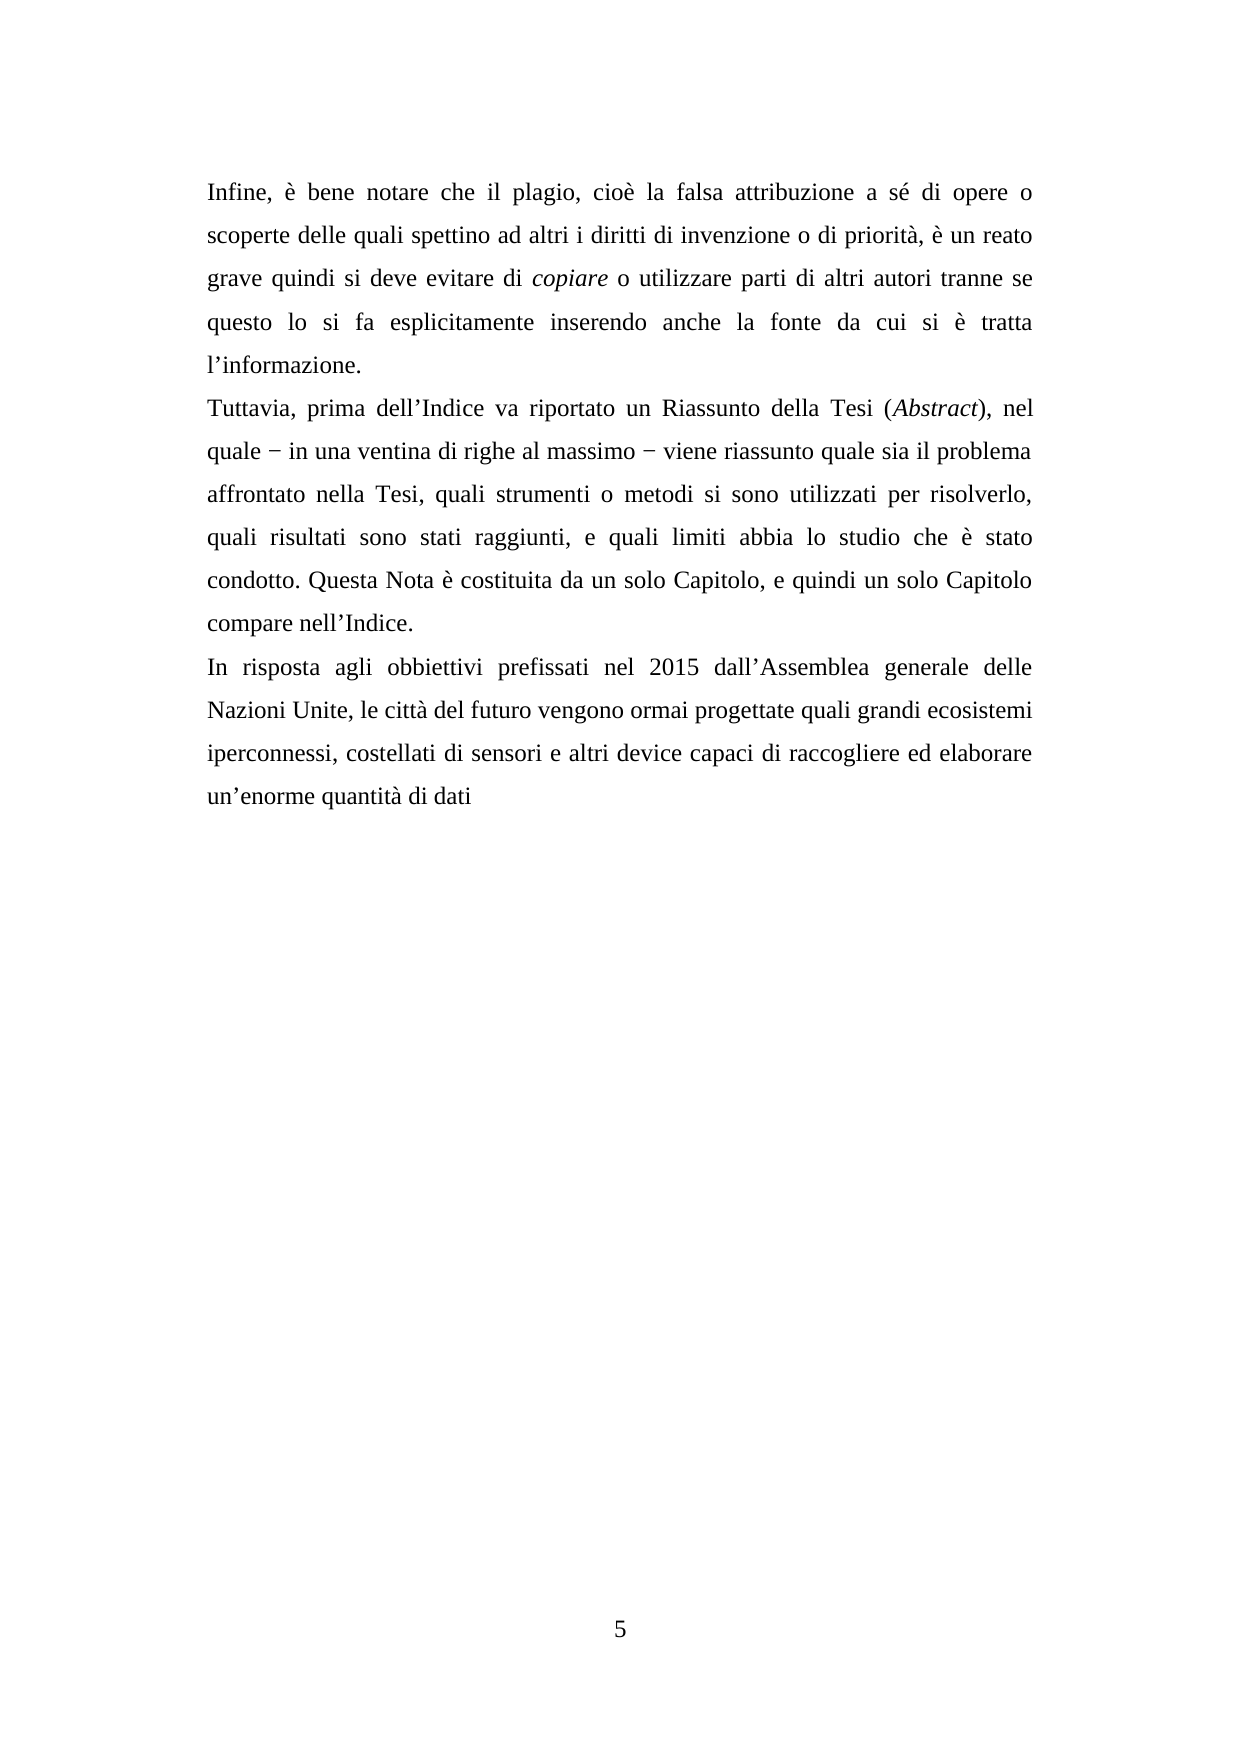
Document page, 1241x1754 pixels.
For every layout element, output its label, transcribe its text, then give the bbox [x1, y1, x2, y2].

text Tuttavia, prima dell’Indice va riportato un Riassunto della Tesi (Abstract), nel quale − in una ventina di righe al massimo − viene riassunto quale sia il problema affrontato nella Tesi, quali strumenti o metodi si sono utilizzati per risolverlo, quali risultati sono stati raggiunti, e quali limiti abbia lo studio che è stato condotto. Questa Nota è costituita da un solo Capitolo, e quindi un solo Capitolo compare nell’Indice. [207, 393, 1033, 637]
text Infine, è bene notare che il plagio, cioè la falsa attribuzione a sé di opere o scoperte delle quali spettino ad altri i diritti di invenzione o di priorità, è un reato grave quindi si deve evitare di copiare o utilizzare parti di altri autori tranne se questo lo si fa esplicitamente inserendo anche la fonte da cui si è tratta l’informazione. [207, 177, 1033, 378]
text In risposta agli obbiettivi prefissati nel 2015 dall’Assemblea generale delle Nazioni Unite, le città del futuro vengono ormai progettate quali grandi ecosistemi iperconnessi, costellati di sensori e altri device capaci di raccogliere ed elaborare un’enorme quantità di dati [207, 652, 1033, 810]
